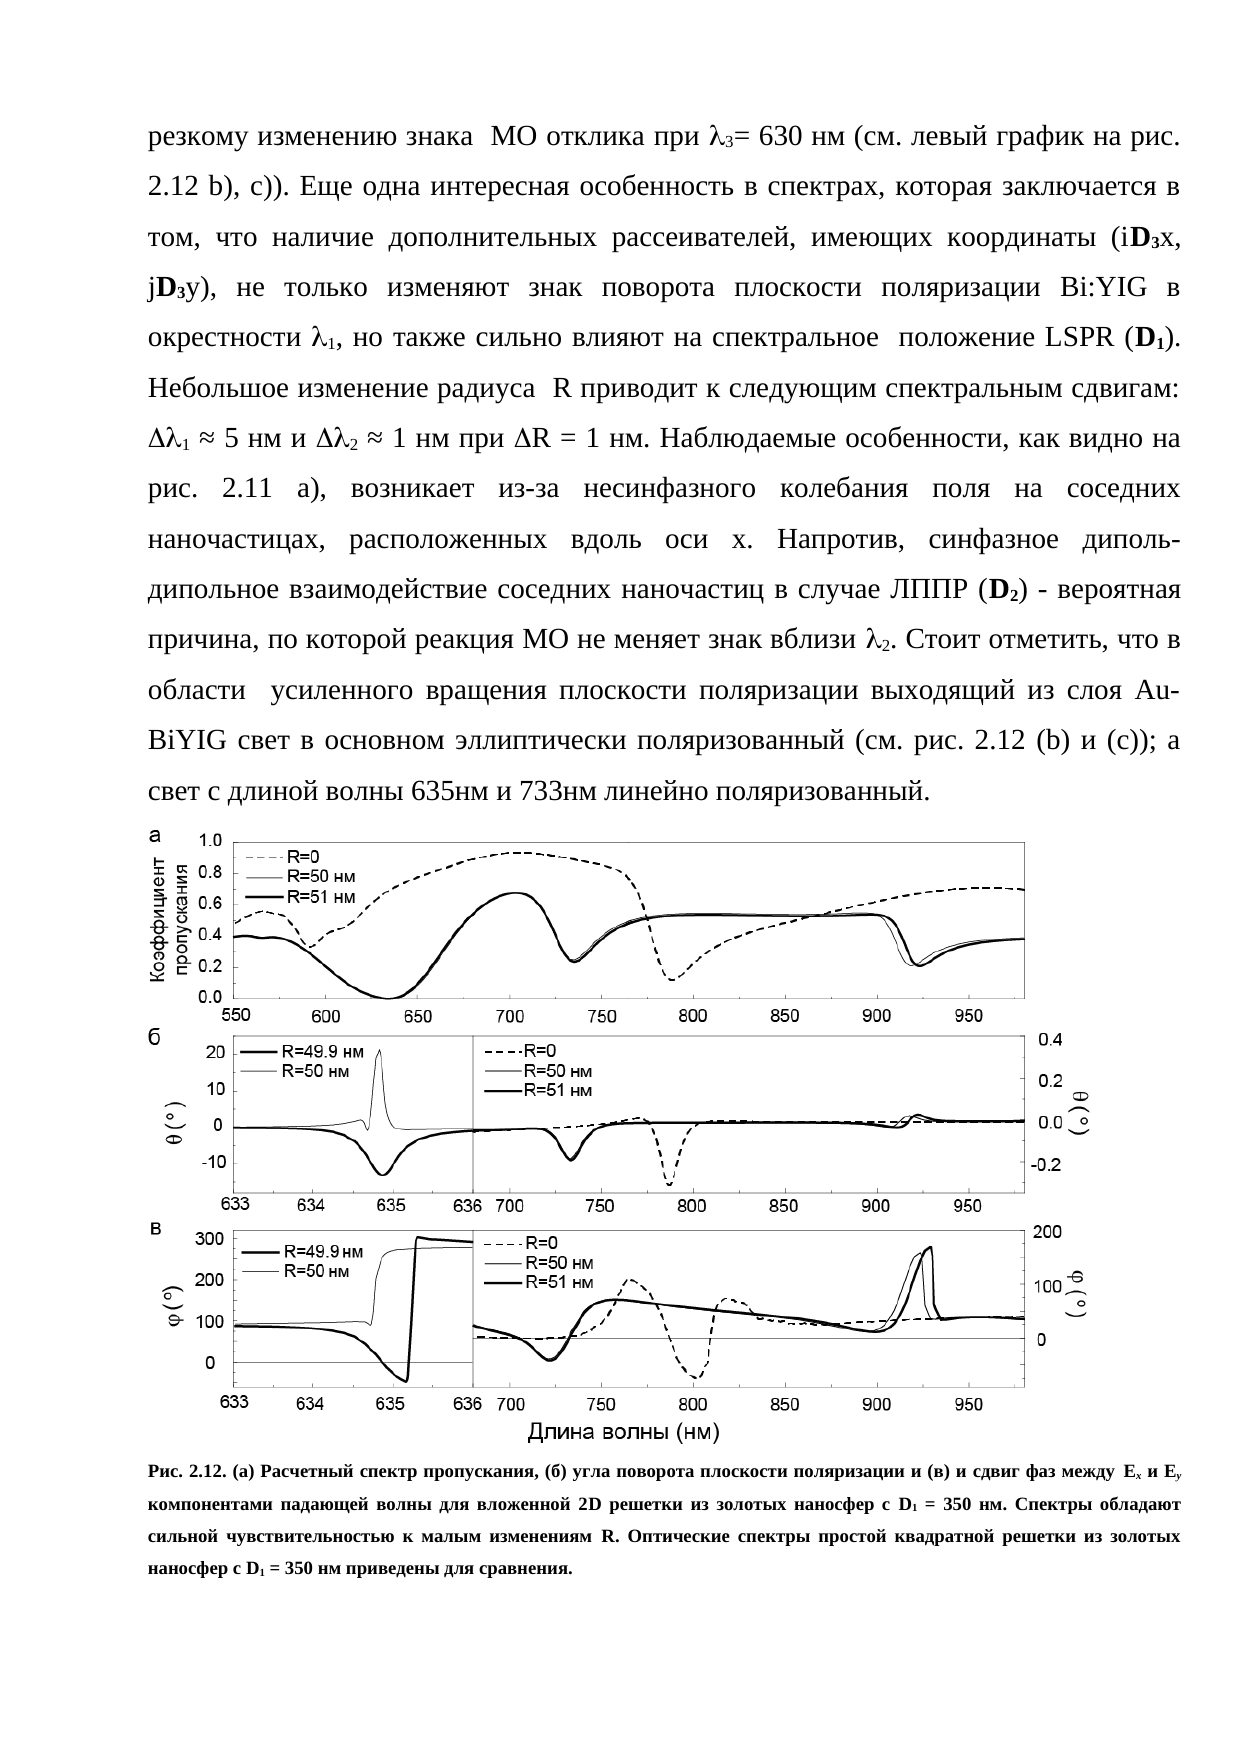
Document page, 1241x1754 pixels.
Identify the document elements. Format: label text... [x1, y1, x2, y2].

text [148, 118, 1181, 806]
picture [147, 822, 1097, 1446]
text Рис. 2.12. (а) Расчетный спектр пропускания, (б) угла поворота плоскости поляризации и (в) и сдвиг фаз между Ex и Ey компонентами падающей волны для вложенной 2D решетки из золотых наносфер с D1 = 350 нм. Спектры обладают сильной чувствительностью к малым изменениям R. Оптические спектры простой квадратной решетки из золотых наносфер с D1 = 350 нм приведены для сравнения. [148, 1460, 1181, 1578]
